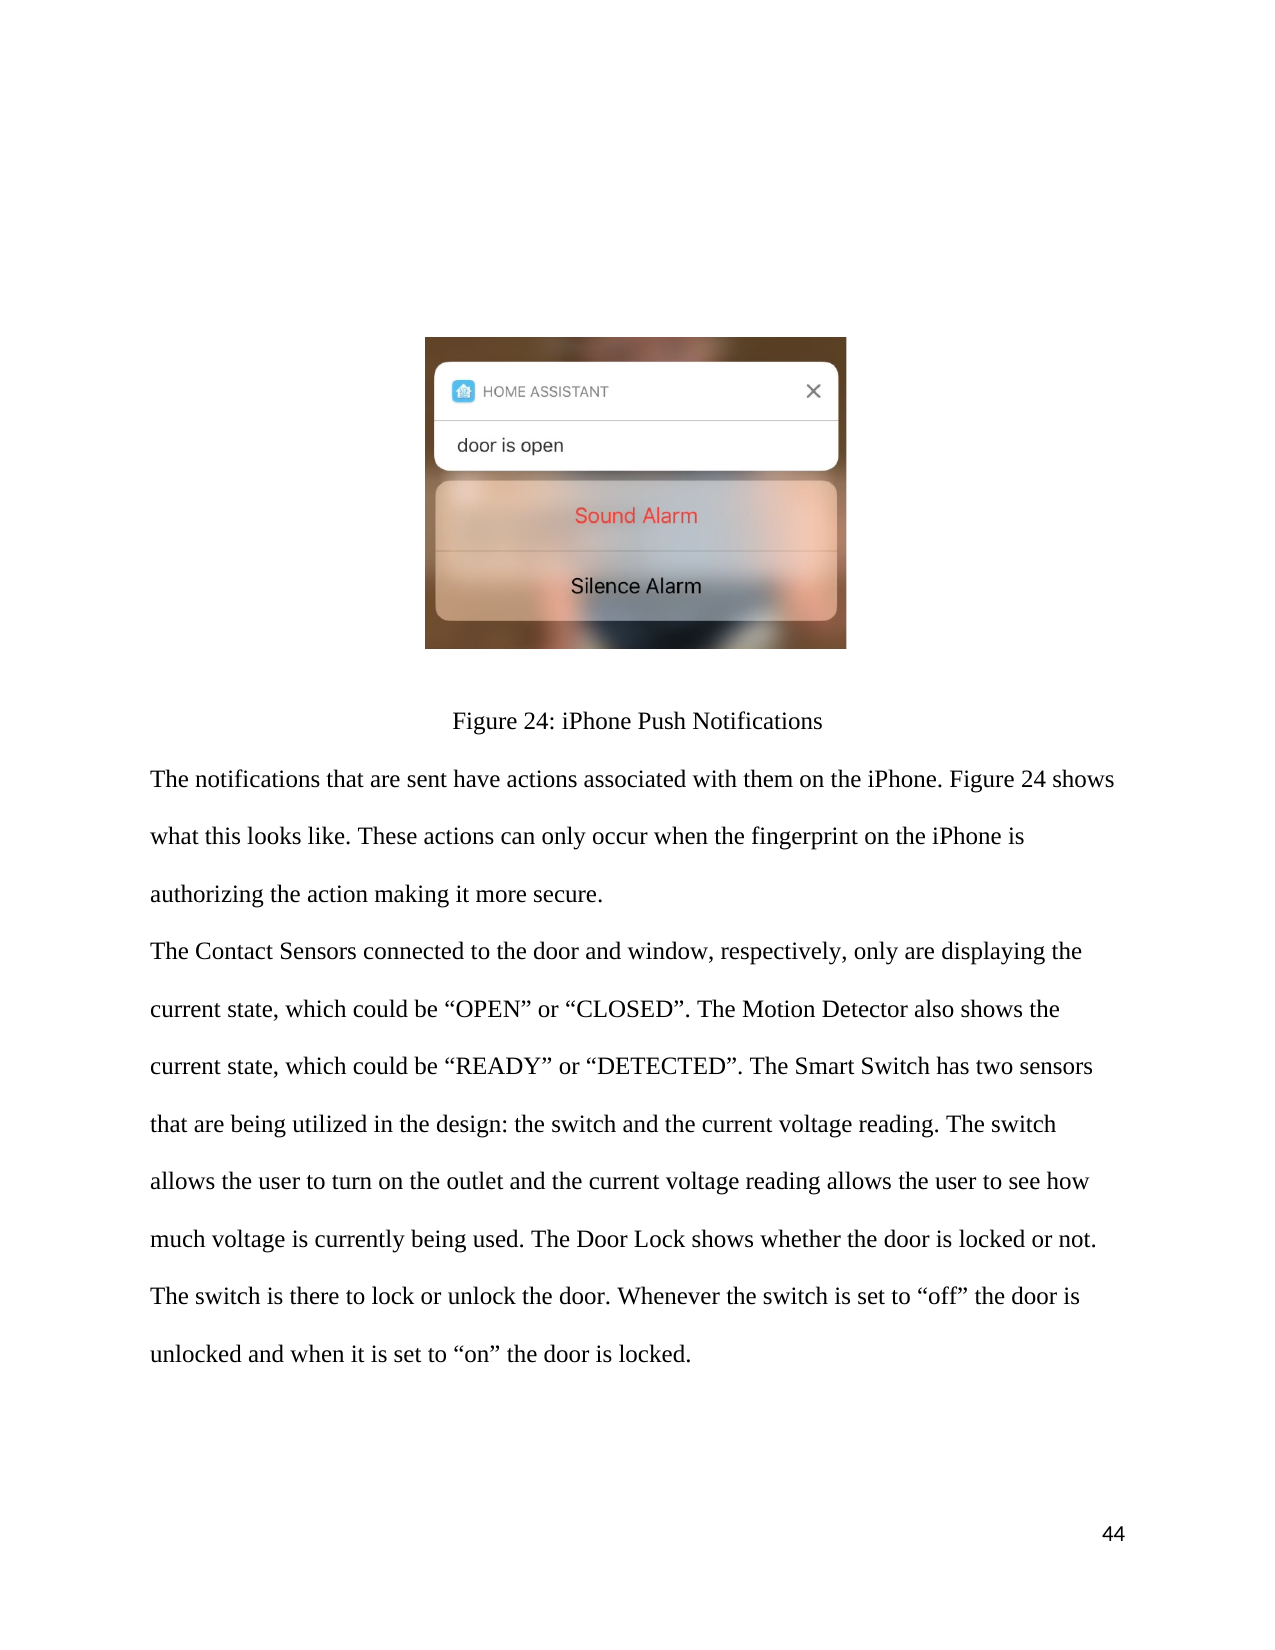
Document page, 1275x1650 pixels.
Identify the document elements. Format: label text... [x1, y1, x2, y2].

text The Contact Sensors connected to the door and window, respectively, only are displaying the current state, which could be “OPEN” or “CLOSED”. The Motion Detector also shows the current state, which could be “READY” or “DETECTED”. The Smart Switch has two sensors that are being utilized in the design: the switch and the current voltage reading. The switch allows the user to turn on the outlet and the current voltage reading allows the user to see how much voltage is currently being used. The Door Lock shows whether the door is locked or not. The switch is there to lock or unlock the door. Whenever the switch is set to “off” the door is unlocked and when it is set to “on” the door is locked. [150, 936, 1125, 1367]
text The notifications that are sent have actions associated with them on the iPhone. Figure 24 shows what this looks like. These actions can only occur when the fingerprint on the iPhone is authorizing the action making it more secure. [150, 764, 1125, 907]
picture [425, 337, 847, 649]
